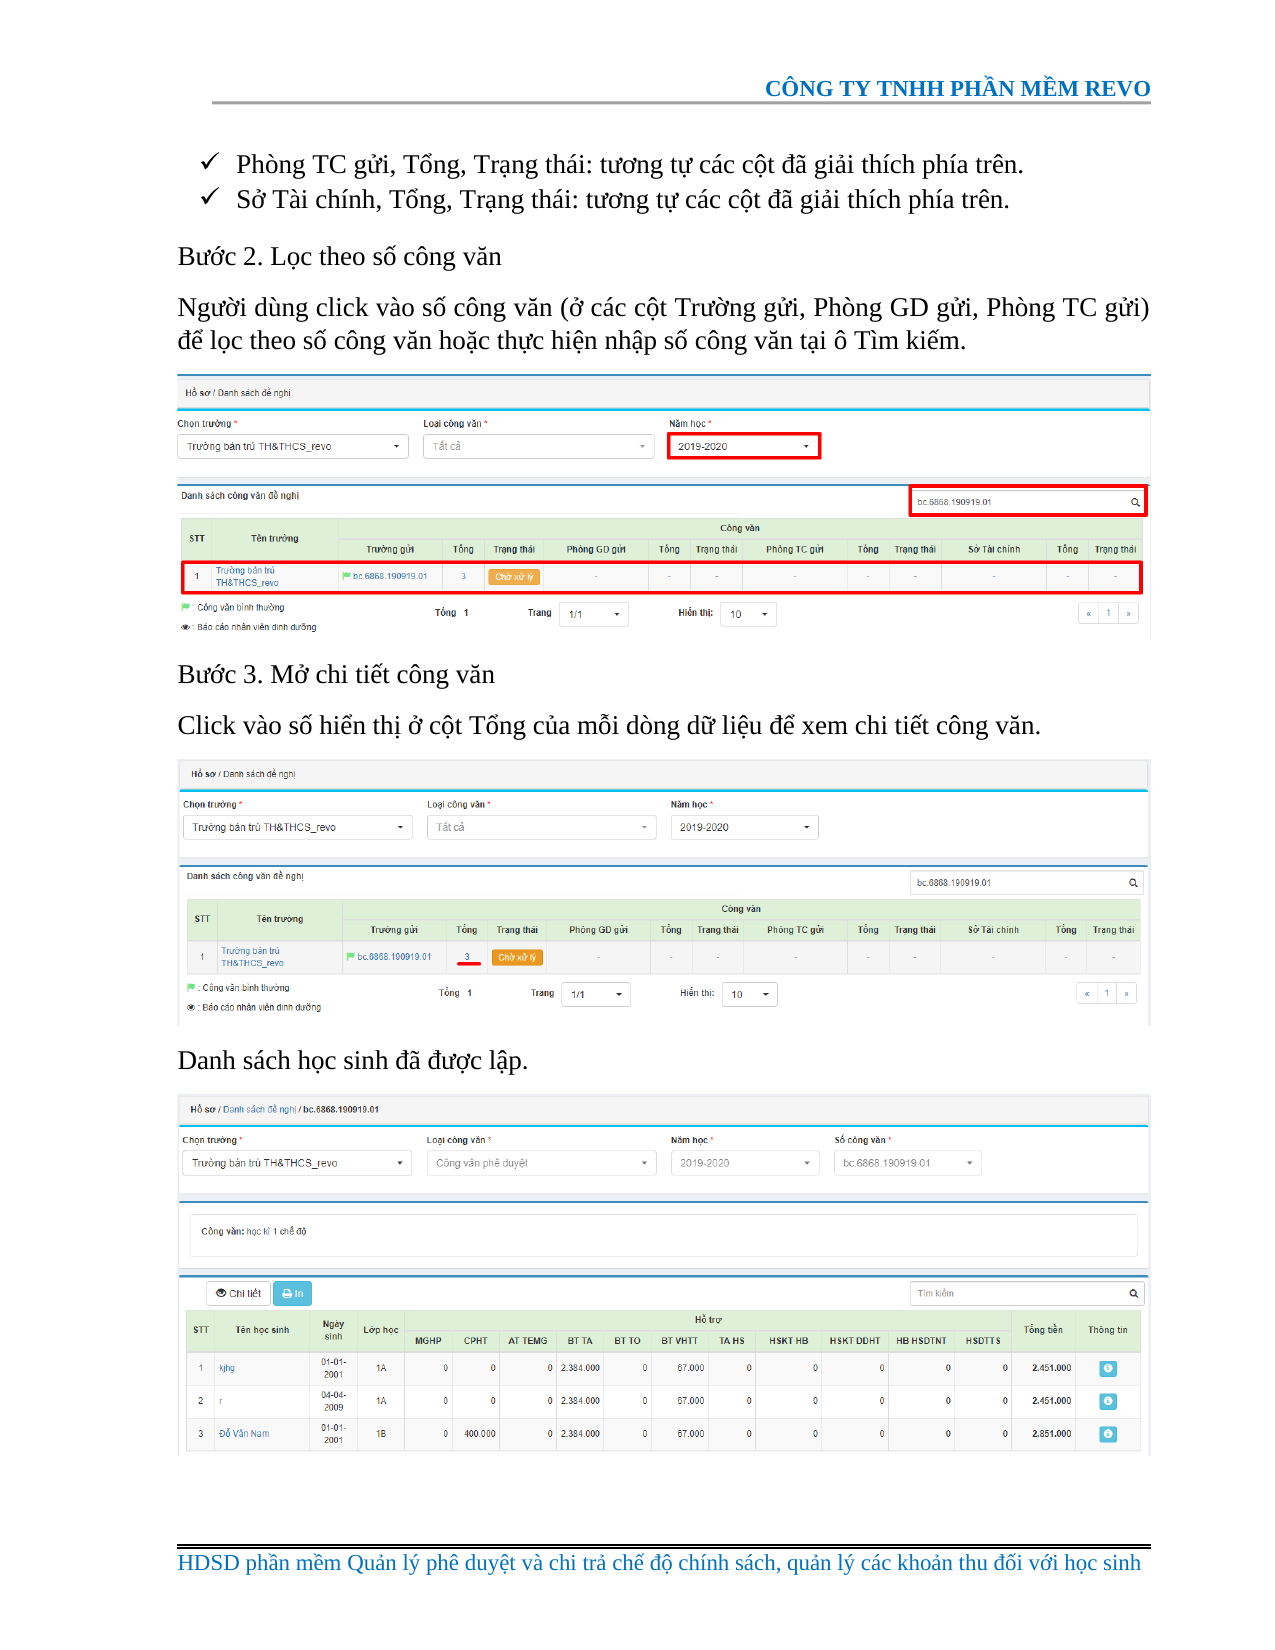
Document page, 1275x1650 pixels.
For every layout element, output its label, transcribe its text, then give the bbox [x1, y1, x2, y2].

picture [177, 1094, 1151, 1456]
list Phòng TC gửi, Tổng, Trạng thái: tương tự các cột đã giải thích phía trên. [199, 148, 1151, 179]
text Bước 3. Mở chi tiết công văn [177, 659, 1151, 690]
picture [177, 412, 1151, 640]
text Click vào số hiển thị ở cột Tổng của mỗi dòng dữ liệu để xem chi tiết công văn. [177, 709, 1151, 740]
text Người dùng click vào số công văn (ở các cột Trường gửi, Phòng GD gửi, Phòng TC gửi) để lọc theo số công văn hoặc thực hiện nhập số công văn tại ô Tìm kiếm. [177, 291, 1151, 355]
picture [177, 759, 1151, 1026]
list Sở Tài chính, Tổng, Trạng thái: tương tự các cột đã giải thích phía trên. [199, 184, 1151, 215]
picture [177, 374, 1151, 409]
text Bước 2. Lọc theo số công văn [177, 240, 1151, 272]
text Danh sách học sinh đã được lập. [177, 1044, 1151, 1075]
